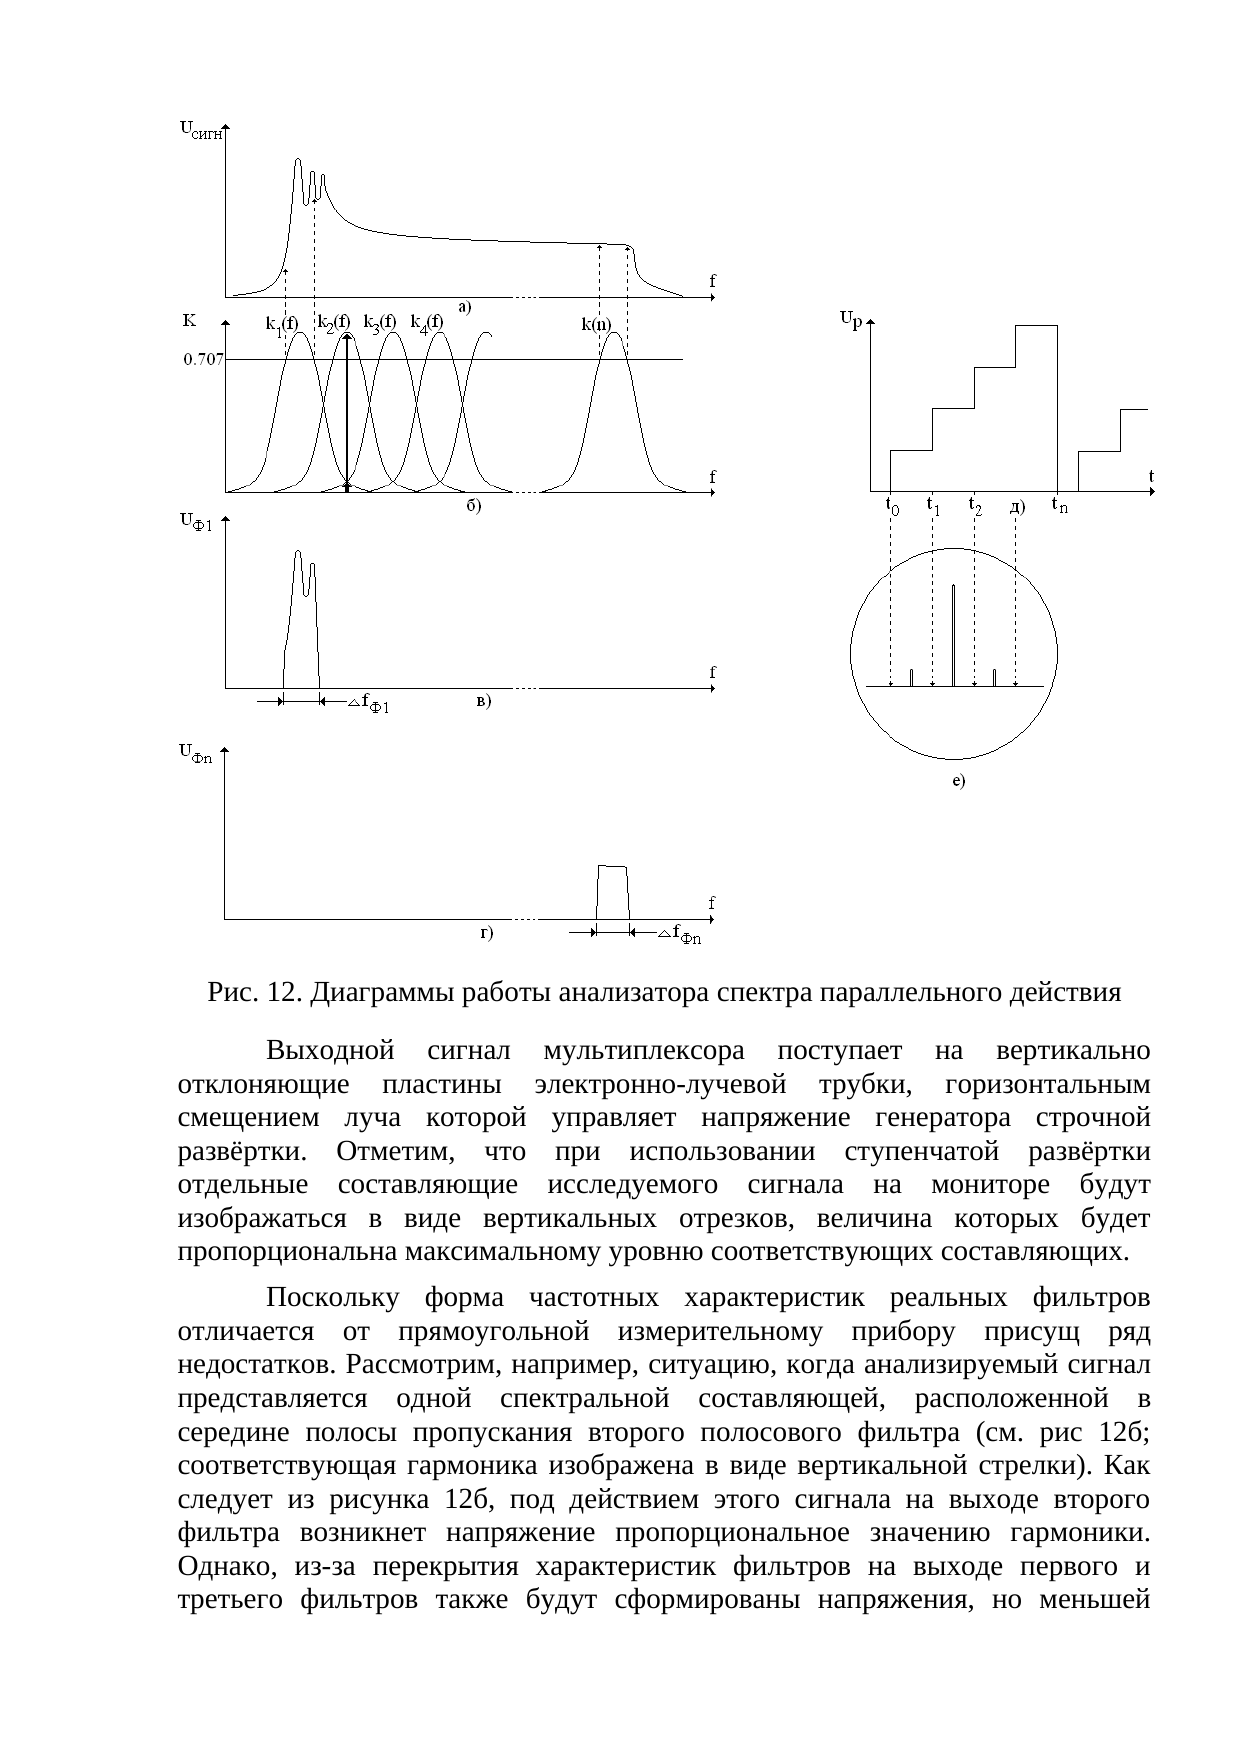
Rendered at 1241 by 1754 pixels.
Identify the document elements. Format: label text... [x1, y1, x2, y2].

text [177, 1279, 1152, 1615]
text Рис. 12. Диаграммы работы анализатора спектра параллельного действия [177, 974, 1152, 1007]
picture [177, 118, 1157, 945]
text Выходной сигнал мультиплексора поступает на вертикально отклоняющие пластины электронно-лучевой трубки, горизонтальным смещением луча которой управляет напряжение генератора строчной развёртки. Отметим, что при использовании ступенчатой развёртки отдельные составляющие исследуемого сигнала на мониторе будут изображаться в виде вертикальных отрезков, величина которых будет пропорциональна максимальному уровню соответствующих составляющих. [177, 1032, 1152, 1267]
